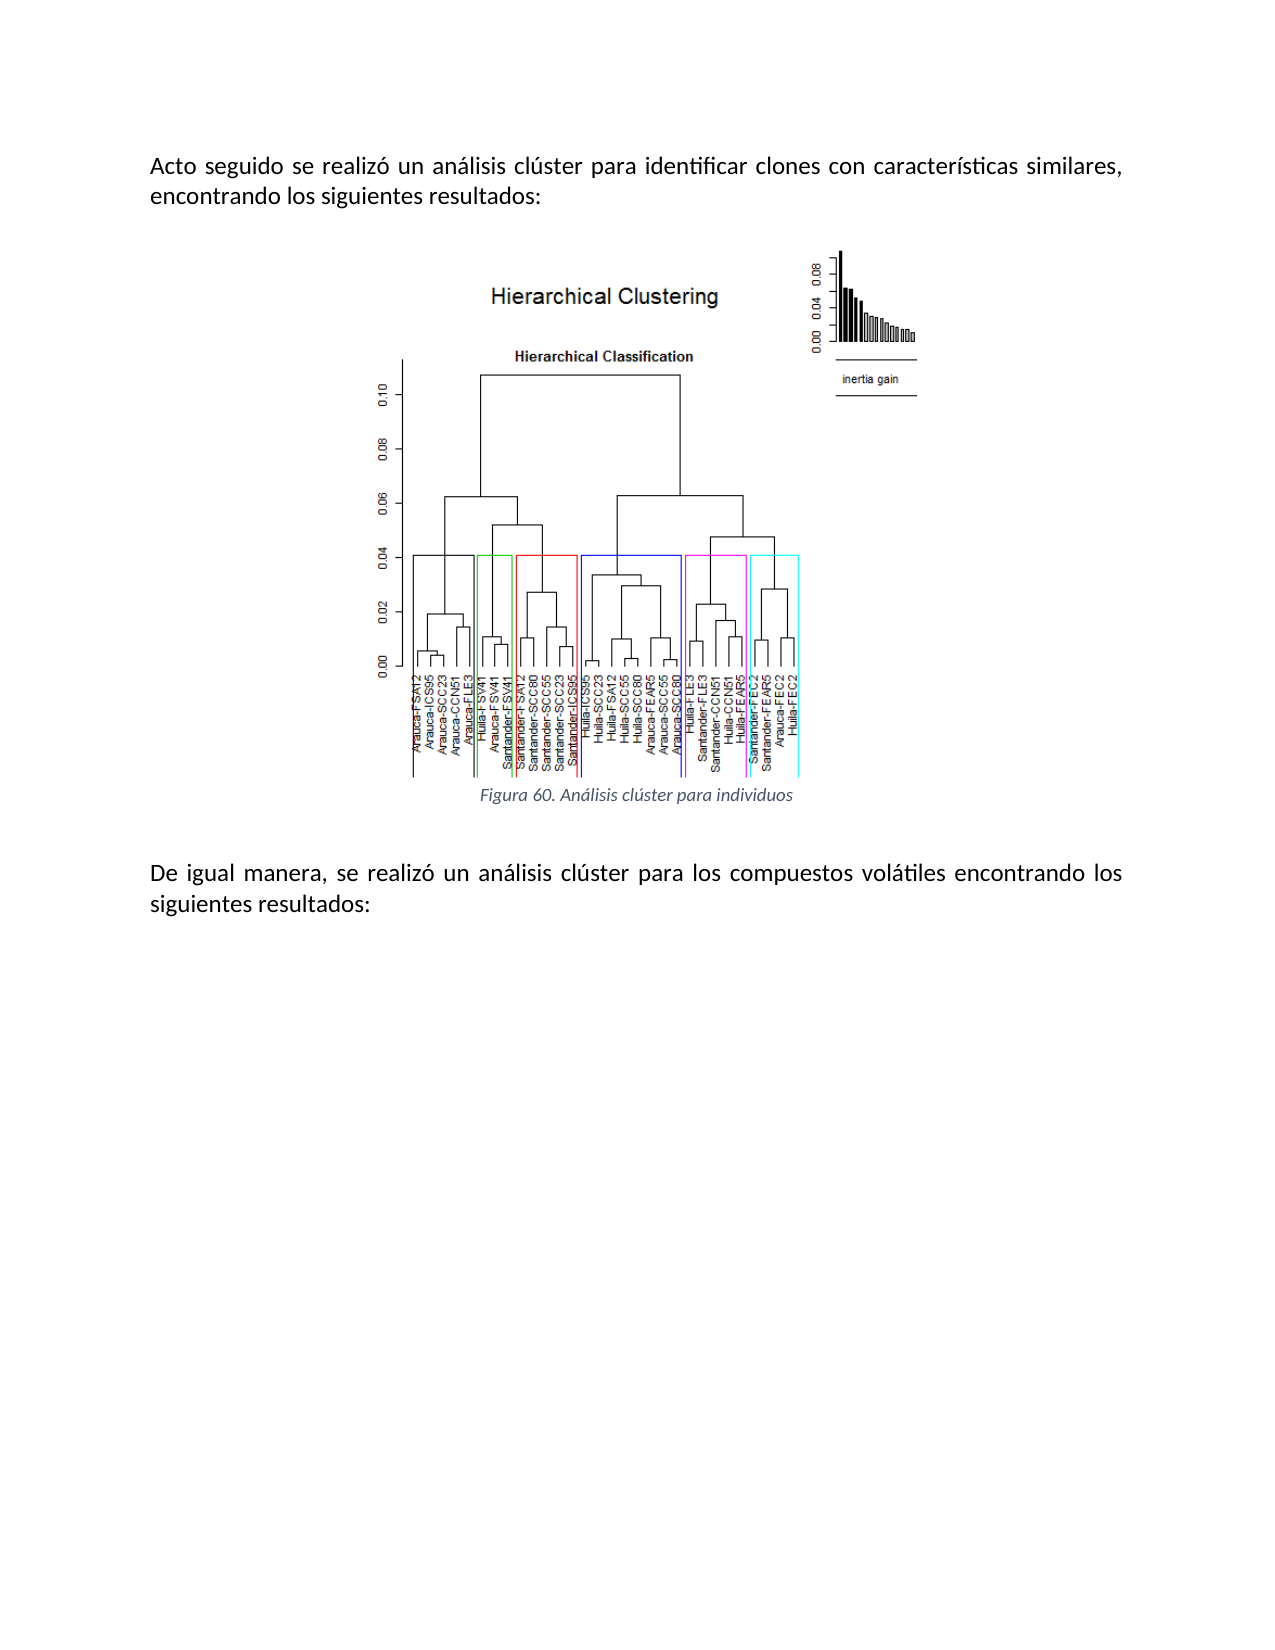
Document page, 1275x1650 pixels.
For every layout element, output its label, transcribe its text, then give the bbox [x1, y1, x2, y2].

text Figura 60. Análisis clúster para individuos [150, 783, 1125, 806]
picture [341, 241, 934, 784]
text De igual manera, se realizó un análisis clúster para los compuestos volátiles encontrando los siguientes resultados: [150, 857, 1125, 918]
text Acto seguido se realizó un análisis clúster para identificar clones con características similares, encontrando los siguientes resultados: [150, 150, 1125, 211]
